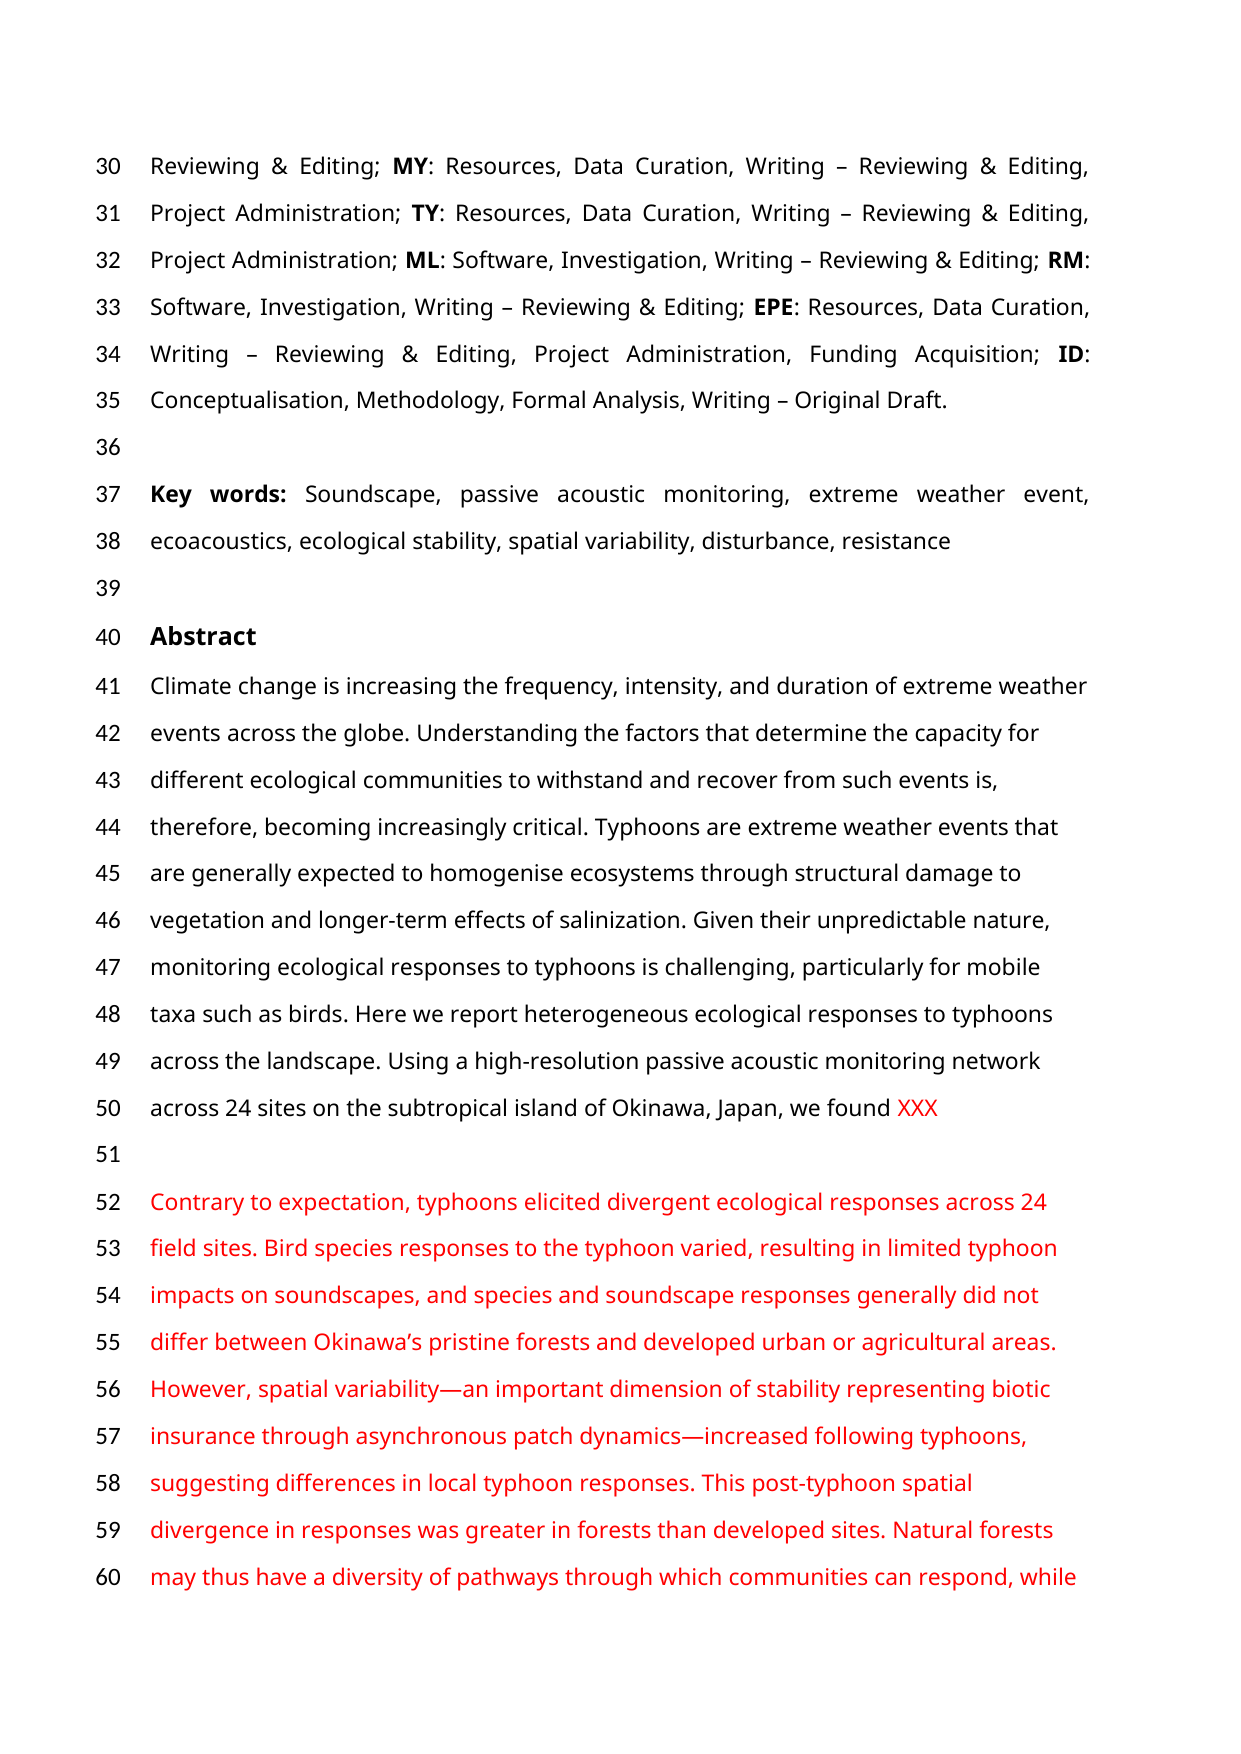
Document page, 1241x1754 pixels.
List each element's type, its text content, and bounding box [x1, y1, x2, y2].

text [150, 1185, 1090, 1592]
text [150, 150, 1090, 416]
text Climate change is increasing the frequency, intensity, and duration of extreme weather events across the globe. Understanding the factors that determine the capacity for different ecological communities to withstand and recover from such events is, therefore, becoming increasingly critical. Typhoons are extreme weather events that are generally expected to homogenise ecosystems through structural damage to vegetation and longer-term effects of salinization. Given their unpredictable nature, monitoring ecological responses to typhoons is challenging, particularly for mobile taxa such as birds. Here we report heterogeneous ecological responses to typhoons across the landscape. Using a high-resolution passive acoustic monitoring network across 24 sites on the subtropical island of Okinawa, Japan, we found XXX [150, 670, 1090, 1123]
text Abstract [150, 619, 1090, 653]
text Key words: Soundscape, passive acoustic monitoring, extreme weather event, ecoacoustics, ecological stability, spatial variability, disturbance, resistance [150, 478, 1090, 556]
